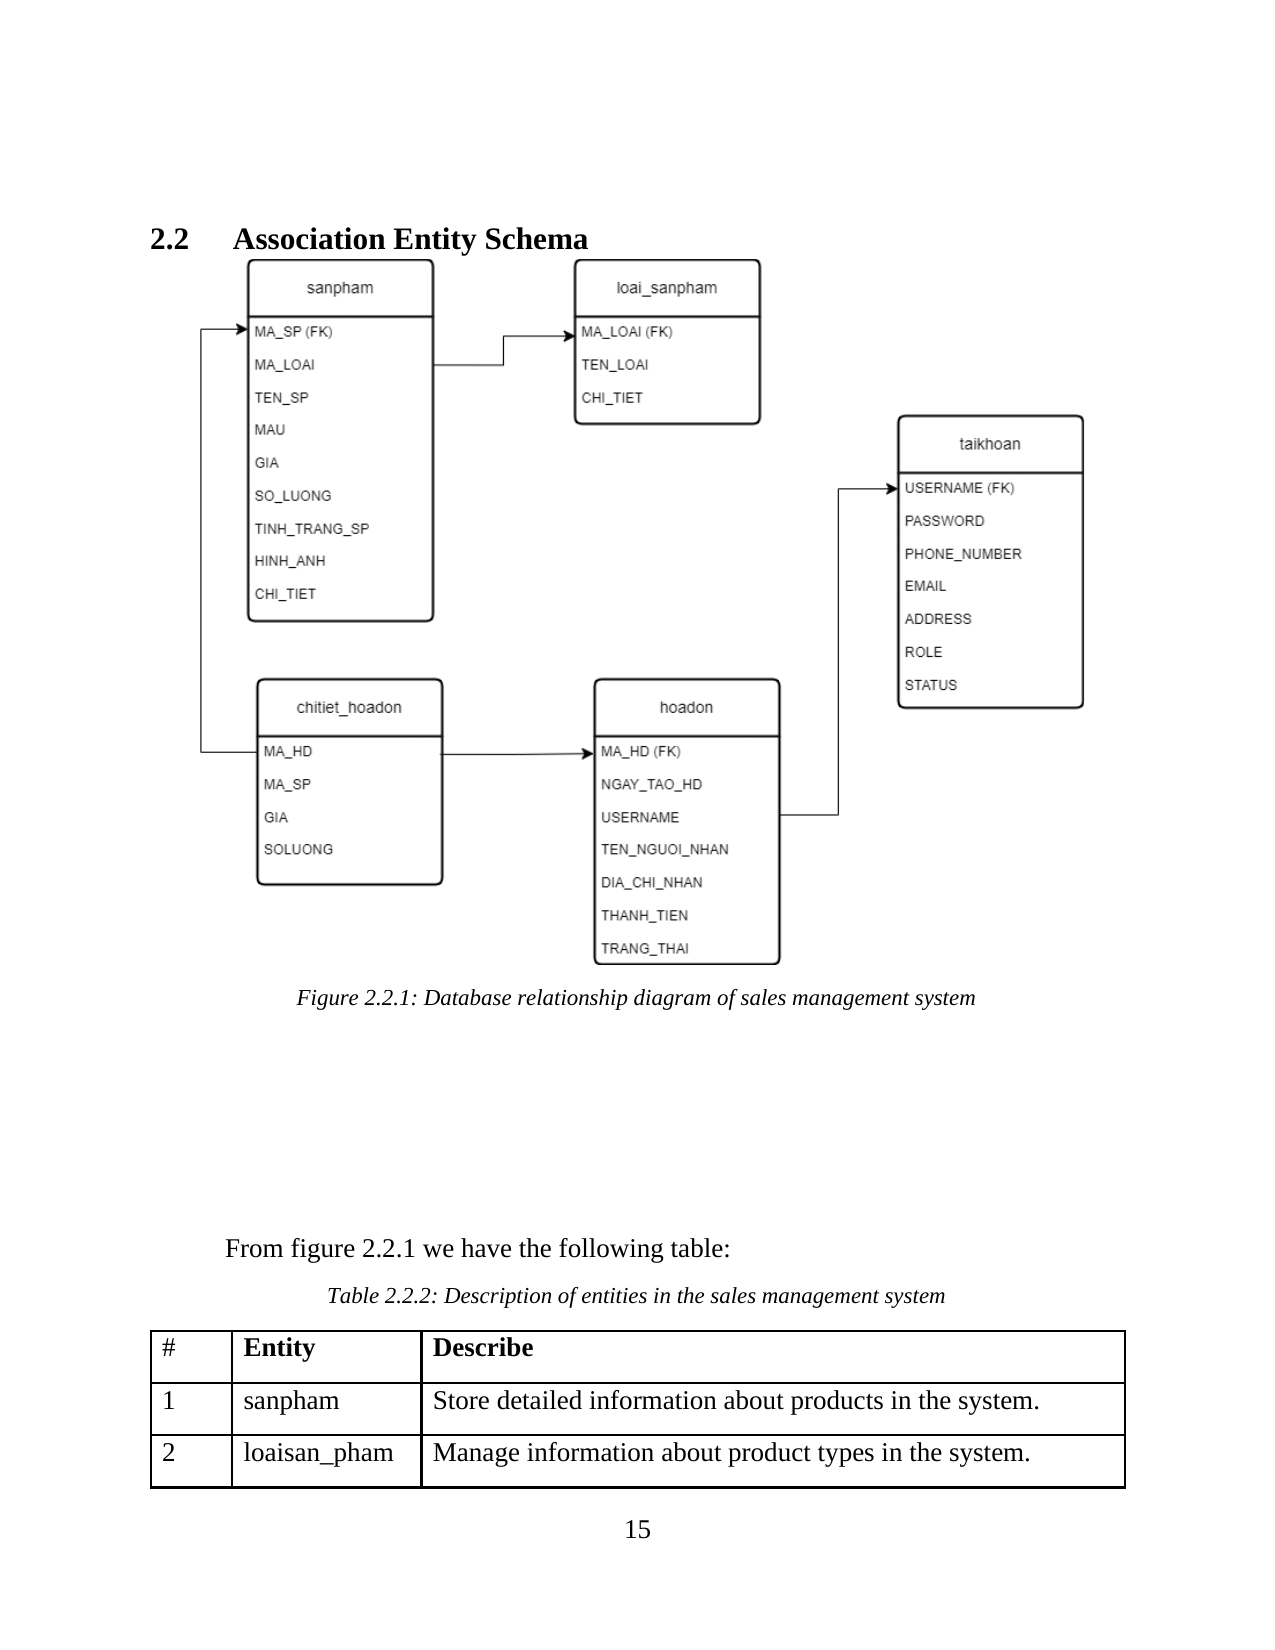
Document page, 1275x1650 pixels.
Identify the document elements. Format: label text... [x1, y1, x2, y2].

text From figure 2.2.1 we have the following table: [150, 1232, 1125, 1263]
subtitle Association Entity Schema [150, 220, 1125, 256]
text Figure 2.2.1: Database relationship diagram of sales management system [150, 984, 1125, 1010]
text Table 2.2.2: Description of entities in the sales management system [150, 1282, 1125, 1309]
table_header # [152, 1332, 231, 1382]
table_cell sanpham [233, 1384, 420, 1434]
table_cell 2 [152, 1436, 231, 1486]
table_cell Manage information about product types in the system. [423, 1436, 1124, 1486]
table_cell 1 [152, 1384, 231, 1434]
table_header Describe [423, 1332, 1124, 1382]
table_header Entity [233, 1332, 420, 1382]
table_cell Store detailed information about products in the system. [423, 1384, 1124, 1434]
table_cell loaisan_pham [233, 1436, 420, 1486]
picture [191, 259, 1085, 965]
